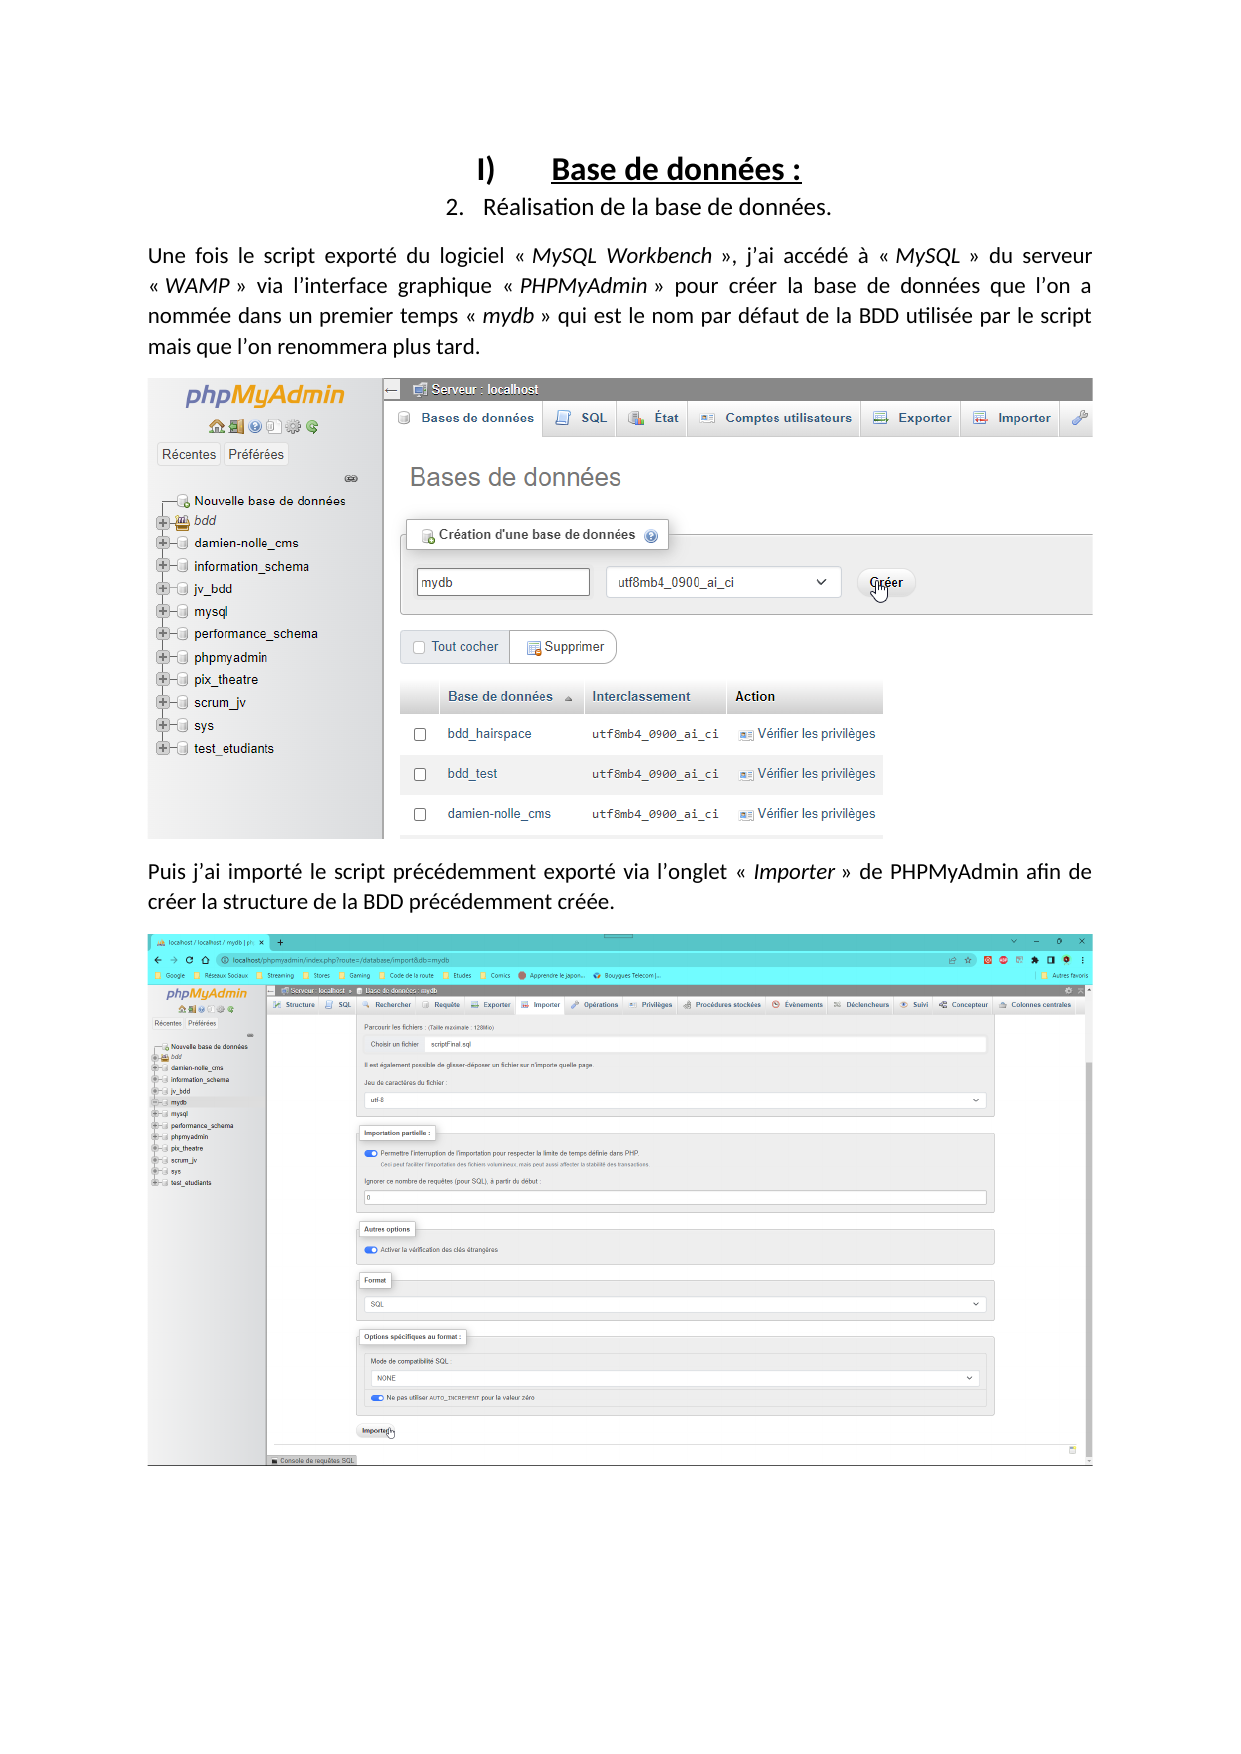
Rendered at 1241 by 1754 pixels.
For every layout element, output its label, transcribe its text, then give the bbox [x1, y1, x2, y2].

text Puis j’ai importé le script précédemment exporté via l’onglet « Importer » de PHPMyAdmin afin de créer la structure de la BDD précédemment créée. [148, 857, 1093, 916]
text Une fois le script exporté du logiciel « MySQL Workbench », j’ai accédé à « MySQL » du serveur « WAMP » via l’interface graphique « PHPMyAdmin » pour créer la base de données que l’on a nommée dans un premier temps « mydb » qui est le nom par défaut de la BDD utilisée par le script mais que l’on renommera plus tard. [148, 241, 1093, 360]
picture [147, 934, 1093, 1466]
picture [147, 378, 1093, 839]
list Base de données : [185, 148, 1093, 188]
list Réalisation de la base de données. [185, 192, 1093, 222]
